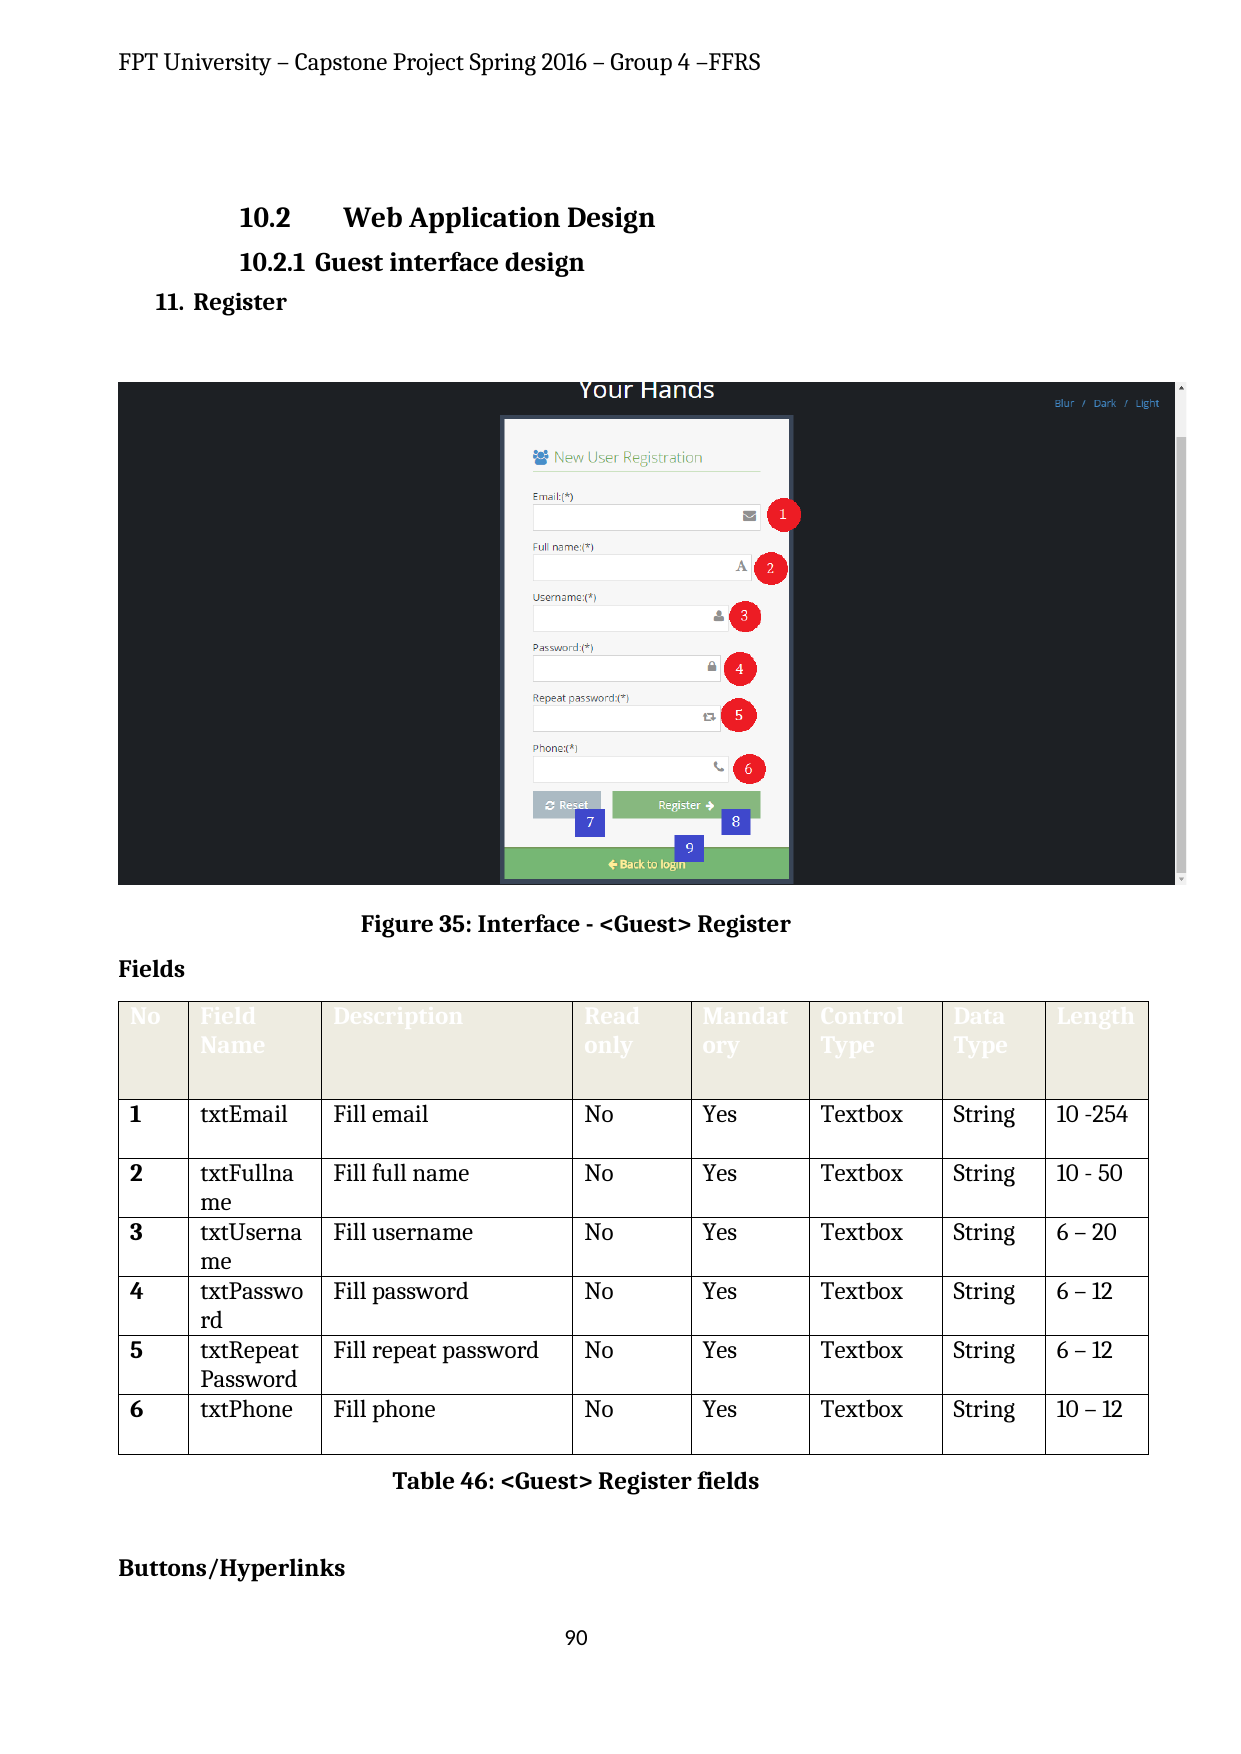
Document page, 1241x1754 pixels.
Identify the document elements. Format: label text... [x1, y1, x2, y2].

table_cell Fill full name [322, 1159, 572, 1217]
table_header Data Type [943, 1002, 1045, 1099]
text Fields [118, 955, 1033, 984]
table_cell String [943, 1277, 1045, 1335]
table_cell Yes [692, 1100, 809, 1158]
table_header Length [1046, 1002, 1148, 1099]
subtitle Web Application Design [240, 201, 1033, 234]
table_cell Yes [692, 1277, 809, 1335]
table_cell Textbox [810, 1218, 942, 1276]
table_cell No [573, 1336, 691, 1394]
picture [118, 382, 1187, 885]
table_cell 6 – 12 [1046, 1336, 1148, 1394]
table_cell Fill repeat password [322, 1336, 572, 1394]
table_cell txtPassword [189, 1277, 321, 1335]
table_cell Fill username [322, 1218, 572, 1276]
table_cell Textbox [810, 1100, 942, 1158]
table_cell 10 -254 [1046, 1100, 1148, 1158]
table_cell 5 [119, 1336, 188, 1394]
table_cell 6 – 12 [1046, 1277, 1148, 1335]
subtitle Guest interface design [240, 247, 1033, 278]
table_cell 2 [119, 1159, 188, 1217]
table_cell 3 [119, 1218, 188, 1276]
table_cell No [573, 1100, 691, 1158]
table_cell txtPhone [189, 1395, 321, 1453]
table_header Field Name [189, 1002, 321, 1099]
table_cell No [573, 1159, 691, 1217]
list Table 46: <Guest> Register fields [118, 1467, 1033, 1496]
table_cell No [573, 1277, 691, 1335]
table_cell Fill email [322, 1100, 572, 1158]
table_cell 6 [119, 1395, 188, 1453]
table_cell String [943, 1159, 1045, 1217]
table_cell 10 – 12 [1046, 1395, 1148, 1453]
table_cell String [943, 1336, 1045, 1394]
table_cell txtFullname [189, 1159, 321, 1217]
table_cell String [943, 1218, 1045, 1276]
table_cell 10 - 50 [1046, 1159, 1148, 1217]
table_cell No [573, 1395, 691, 1453]
table_cell Textbox [810, 1277, 942, 1335]
table_cell String [943, 1395, 1045, 1453]
table_cell 1 [119, 1100, 188, 1158]
table_header Control Type [810, 1002, 942, 1099]
table_cell txtEmail [189, 1100, 321, 1158]
table_cell Yes [692, 1218, 809, 1276]
table_cell txtUsername [189, 1218, 321, 1276]
table_cell 6 – 20 [1046, 1218, 1148, 1276]
text Buttons/Hyperlinks [118, 1554, 1033, 1583]
table_cell No [573, 1218, 691, 1276]
table_cell Textbox [810, 1395, 942, 1453]
table_header No [119, 1002, 188, 1099]
table_cell Yes [692, 1336, 809, 1394]
table_cell Fill phone [322, 1395, 572, 1453]
table_cell 4 [119, 1277, 188, 1335]
table_cell Yes [692, 1159, 809, 1217]
text Figure 35: Interface - <Guest> Register [118, 910, 1033, 939]
table_cell Yes [692, 1395, 809, 1453]
table_cell String [943, 1100, 1045, 1158]
table_cell Fill password [322, 1277, 572, 1335]
table_cell txtRepeatPassword [189, 1336, 321, 1394]
table_cell Textbox [810, 1336, 942, 1394]
table_header Description [322, 1002, 572, 1099]
table_header Mandatory [692, 1002, 809, 1099]
subtitle Register [156, 288, 1033, 317]
table_header Read only [573, 1002, 691, 1099]
table_cell Textbox [810, 1159, 942, 1217]
